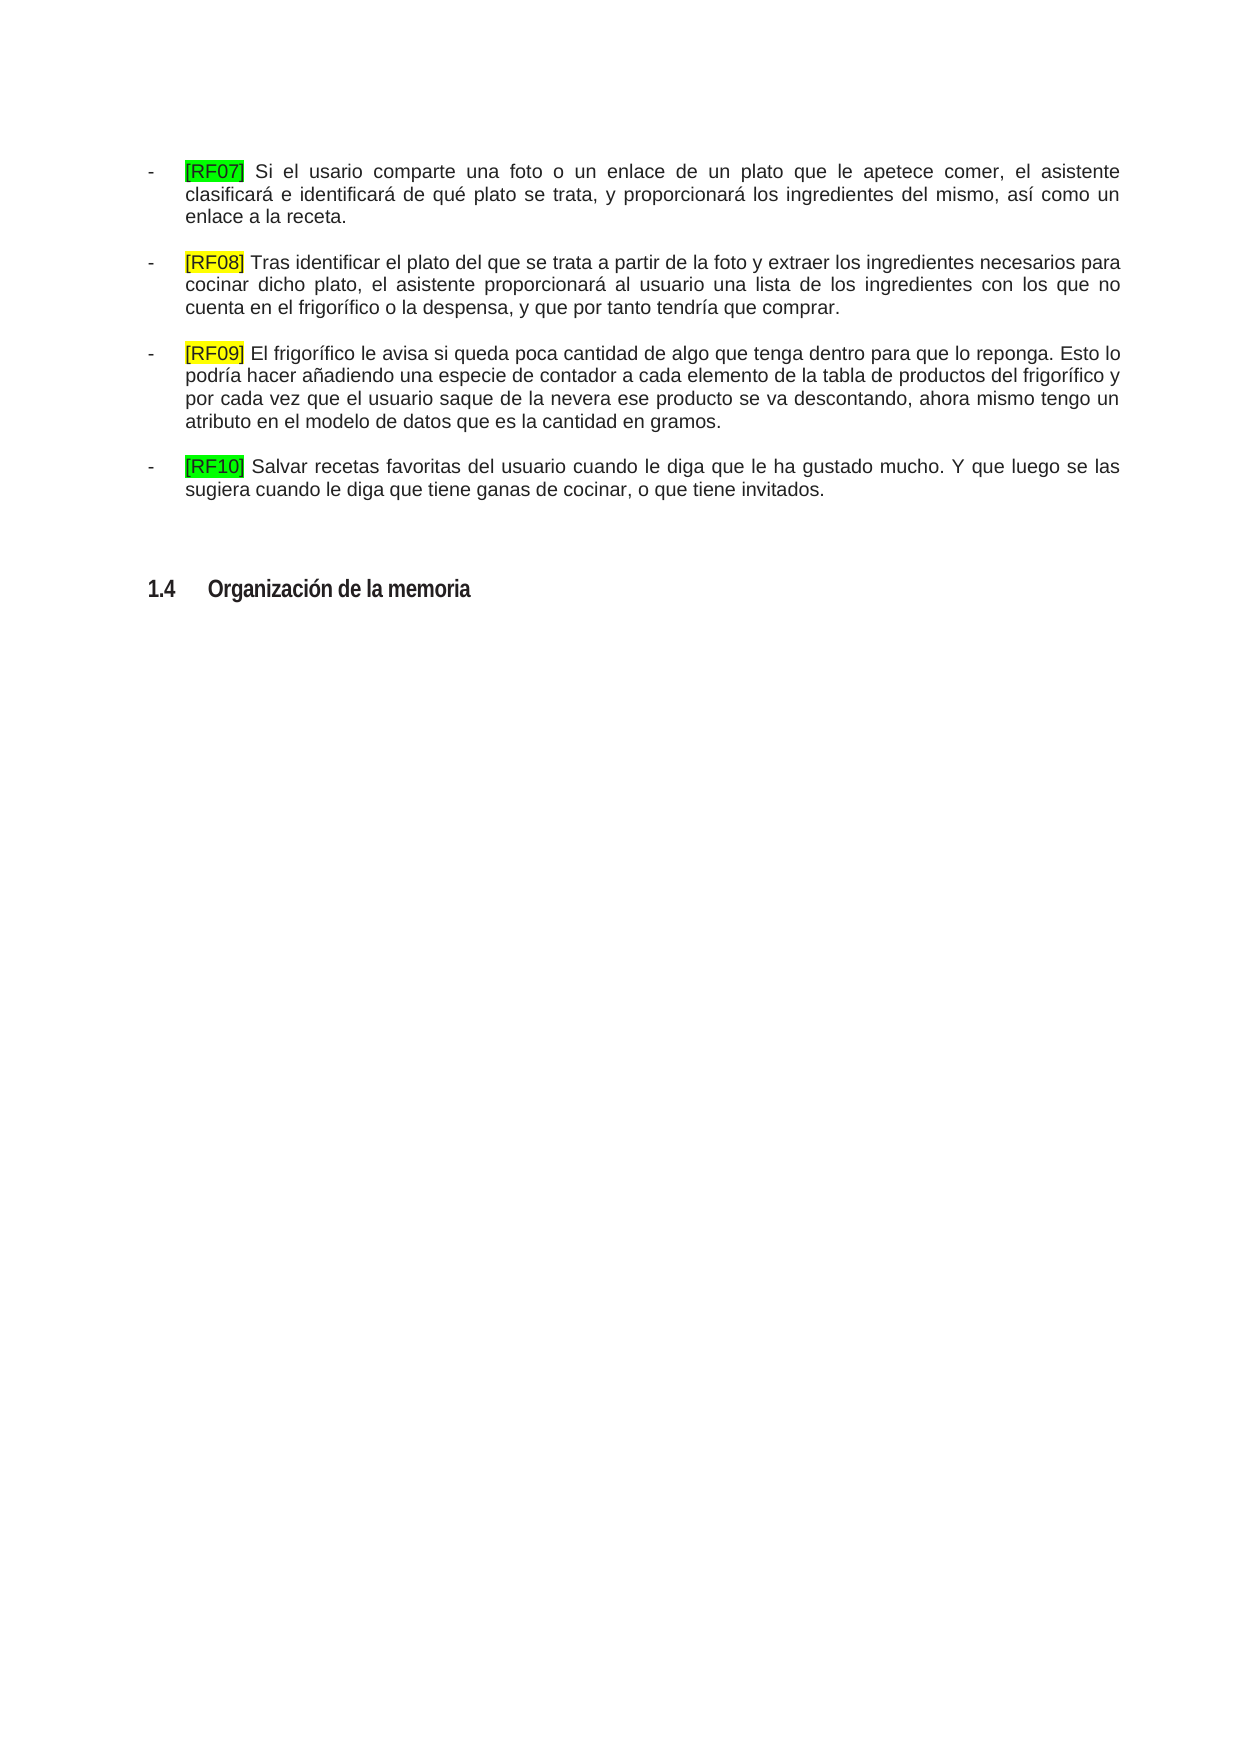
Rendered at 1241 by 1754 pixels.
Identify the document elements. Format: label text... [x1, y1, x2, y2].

list [RF07] Si el usario comparte una foto o un enlace de un plato que le apetece comer, el asistente clasificará e identificará de qué plato se trata, y proporcionará los ingredientes del mismo, así como un enlace a la receta. [148, 160, 1122, 228]
subtitle Organización de la memoria [148, 574, 1122, 603]
list [RF09] El frigorífico le avisa si queda poca cantidad de algo que tenga dentro para que lo reponga. Esto lo podría hacer añadiendo una especie de contador a cada elemento de la tabla de productos del frigorífico y por cada vez que el usuario saque de la nevera ese producto se va descontando, ahora mismo tengo un atributo en el modelo de datos que es la cantidad en gramos. [148, 341, 1122, 432]
list [RF10] Salvar recetas favoritas del usuario cuando le diga que le ha gustado mucho. Y que luego se las sugiera cuando le diga que tiene ganas de cocinar, o que tiene invitados. [148, 455, 1122, 500]
list [RF08] Tras identificar el plato del que se trata a partir de la foto y extraer los ingredientes necesarios para cocinar dicho plato, el asistente proporcionará al usuario una lista de los ingredientes con los que no cuenta en el frigorífico o la despensa, y que por tanto tendría que comprar. [148, 251, 1122, 319]
